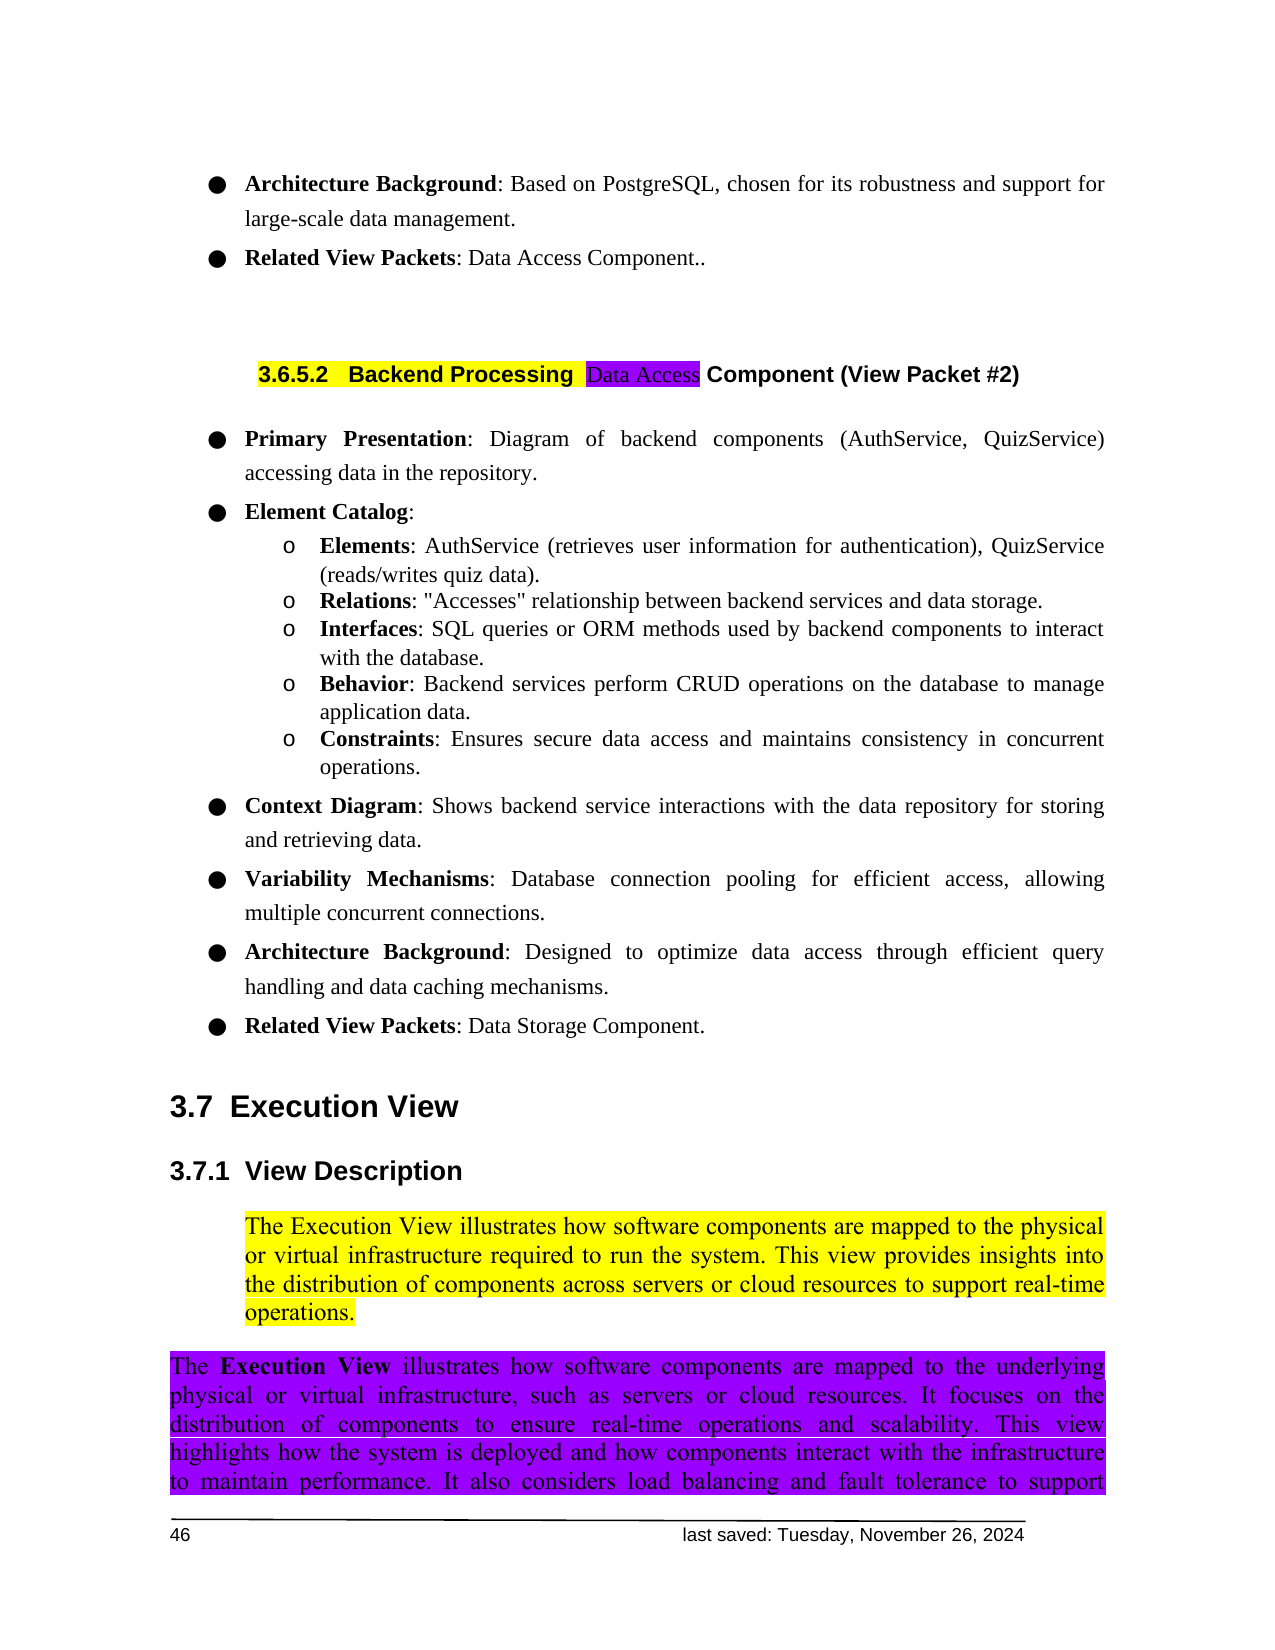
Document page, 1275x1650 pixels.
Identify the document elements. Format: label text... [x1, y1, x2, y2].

list Related View Packets: Data Storage Component. [207, 999, 1106, 1046]
subtitle View Description [169, 1155, 1106, 1186]
list Architecture Background: Designed to optimize data access through efficient query handling and data caching mechanisms. [207, 926, 1106, 999]
text The Execution View illustrates how software components are mapped to the physical or virtual infrastructure required to run the system. This view provides insights into the distribution of components across servers or cloud resources to support real-time operations. [244, 1282, 1106, 1326]
list Relations: "Accesses" relationship between backend services and data storage. [282, 587, 1106, 615]
list Constraints: Ensures secure data access and maintains consistency in concurrent operations. [282, 724, 1106, 779]
list Elements: AuthService (retrieves user information for authentication), QuizService (reads/writes quiz data). [282, 533, 1106, 587]
list Variability Mechanisms: Database connection pooling for efficient access, allowing multiple concurrent connections. [207, 852, 1106, 926]
list Interfaces: SQL queries or ORM methods used by backend components to interact with the database. [282, 615, 1106, 670]
subtitle Execution View [169, 1088, 1106, 1124]
list Context Diagram: Shows backend service interactions with the data repository for storing and retrieving data. [207, 779, 1106, 852]
list Architecture Background: Based on PostgreSQL, chosen for its robustness and support for large-scale data management. [207, 158, 1106, 231]
list Element Catalog: [207, 486, 1106, 533]
list Primary Presentation: Diagram of backend components (AuthService, QuizService) accessing data in the repository. [207, 412, 1106, 486]
subtitle Backend Processing Data Access Component (View Packet #2) [700, 361, 1106, 387]
list Related View Packets: Data Access Component.. [207, 231, 1106, 278]
list Behavior: Backend services perform CRUD operations on the database to manage application data. [282, 670, 1106, 724]
